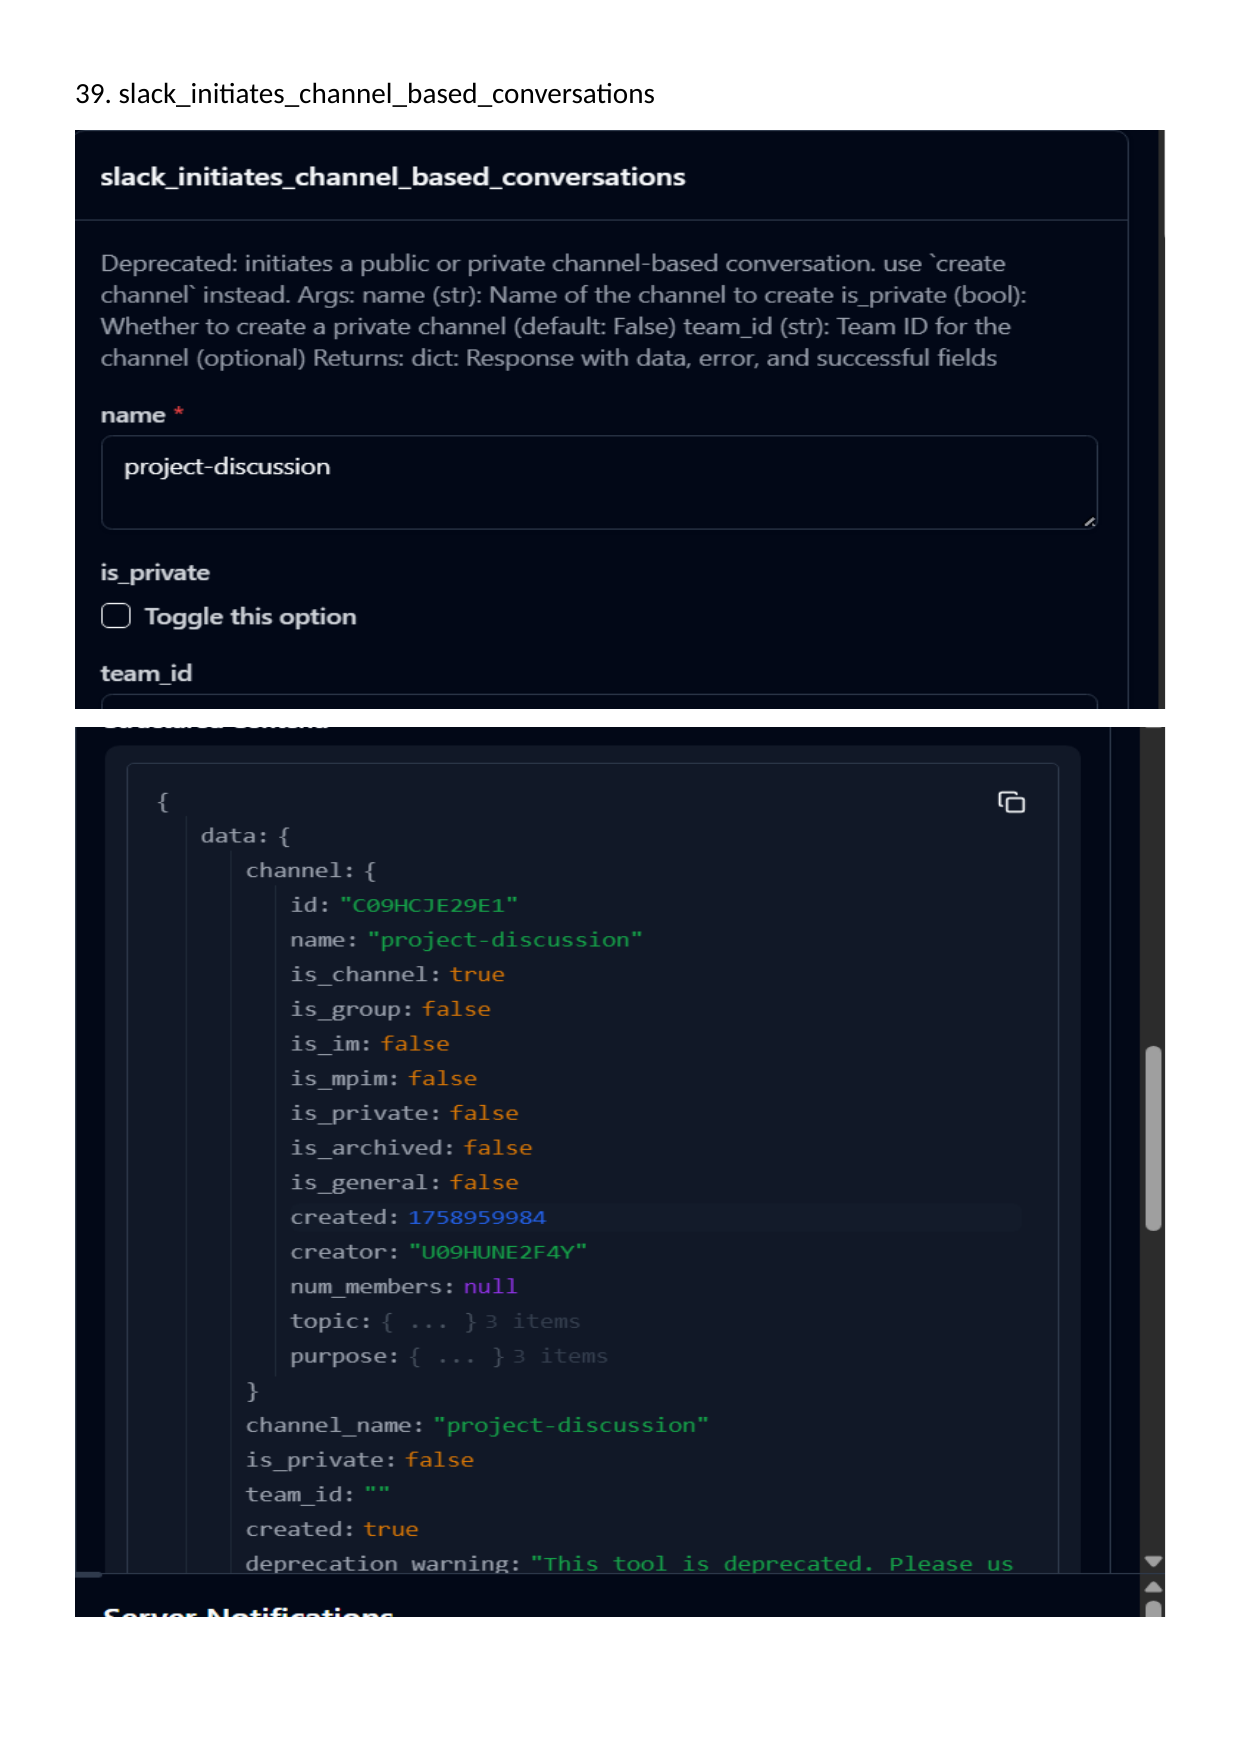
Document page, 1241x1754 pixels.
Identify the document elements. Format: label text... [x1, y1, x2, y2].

picture [75, 727, 1166, 1617]
text 39. slack_initiates_channel_based_conversations [75, 75, 1165, 111]
picture [75, 130, 1166, 709]
